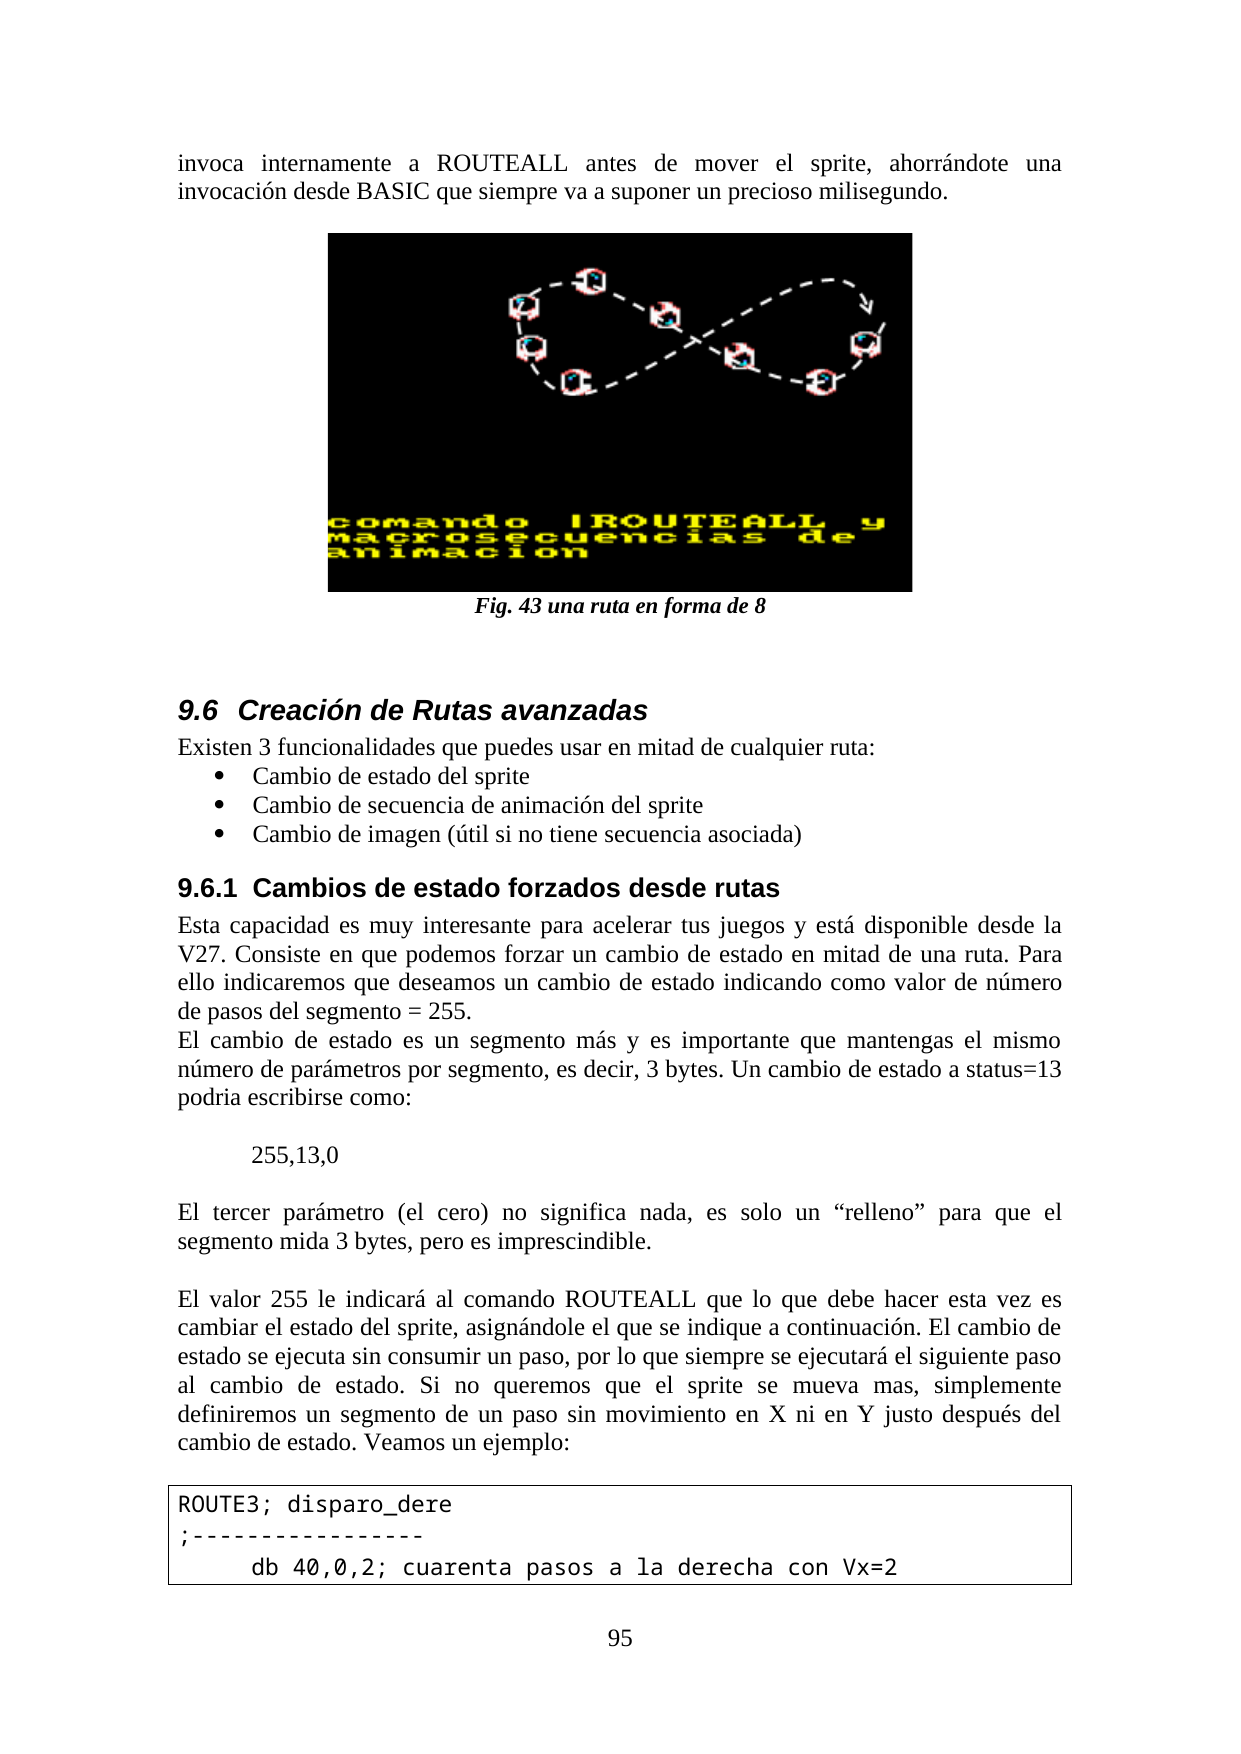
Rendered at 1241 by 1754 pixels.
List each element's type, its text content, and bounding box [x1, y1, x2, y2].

text Esta capacidad es muy interesante para acelerar tus juegos y está disponible desde la V27. Consiste en que podemos forzar un cambio de estado en mitad de una ruta. Para ello indicaremos que deseamos un cambio de estado indicando como valor de número de pasos del segmento = 255. [177, 910, 1063, 1025]
list Cambio de imagen (útil si no tiene secuencia asociada) [215, 819, 1063, 847]
subtitle Cambios de estado forzados desde rutas [177, 872, 1063, 904]
text Fig. 43 una ruta en forma de 8 [177, 592, 1063, 618]
list Cambio de secuencia de animación del sprite [215, 790, 1063, 819]
text db 40,0,2; cuarenta pasos a la derecha con Vx=2 [169, 1547, 1071, 1584]
text Existen 3 funcionalidades que puedes usar en mitad de cualquier ruta: [177, 732, 1063, 761]
text El tercer parámetro (el cero) no significa nada, es solo un “relleno” para que el segmento mida 3 bytes, pero es imprescindible. [177, 1197, 1063, 1255]
text El cambio de estado es un segmento más y es importante que mantengas el mismo número de parámetros por segmento, es decir, 3 bytes. Un cambio de estado a status=13 podria escribirse como: [177, 1025, 1063, 1111]
text 255,13,0 [177, 1140, 1063, 1169]
subtitle Creación de Rutas avanzadas [177, 693, 1063, 726]
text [177, 148, 1063, 205]
picture [327, 233, 913, 592]
text ROUTE3; disparo_dere [169, 1486, 1071, 1519]
text El valor 255 le indicará al comando ROUTEALL que lo que debe hacer esta vez es cambiar el estado del sprite, asignándole el que se indique a continuación. El cambio de estado se ejecuta sin consumir un paso, por lo que siempre se ejecutará el siguiente paso al cambio de estado. Si no queremos que el sprite se mueva mas, simplemente definiremos un segmento de un paso sin movimiento en X ni en Y justo después del cambio de estado. Veamos un ejemplo: [177, 1284, 1063, 1456]
text ;----------------- [177, 1519, 1063, 1547]
list Cambio de estado del sprite [215, 761, 1063, 790]
